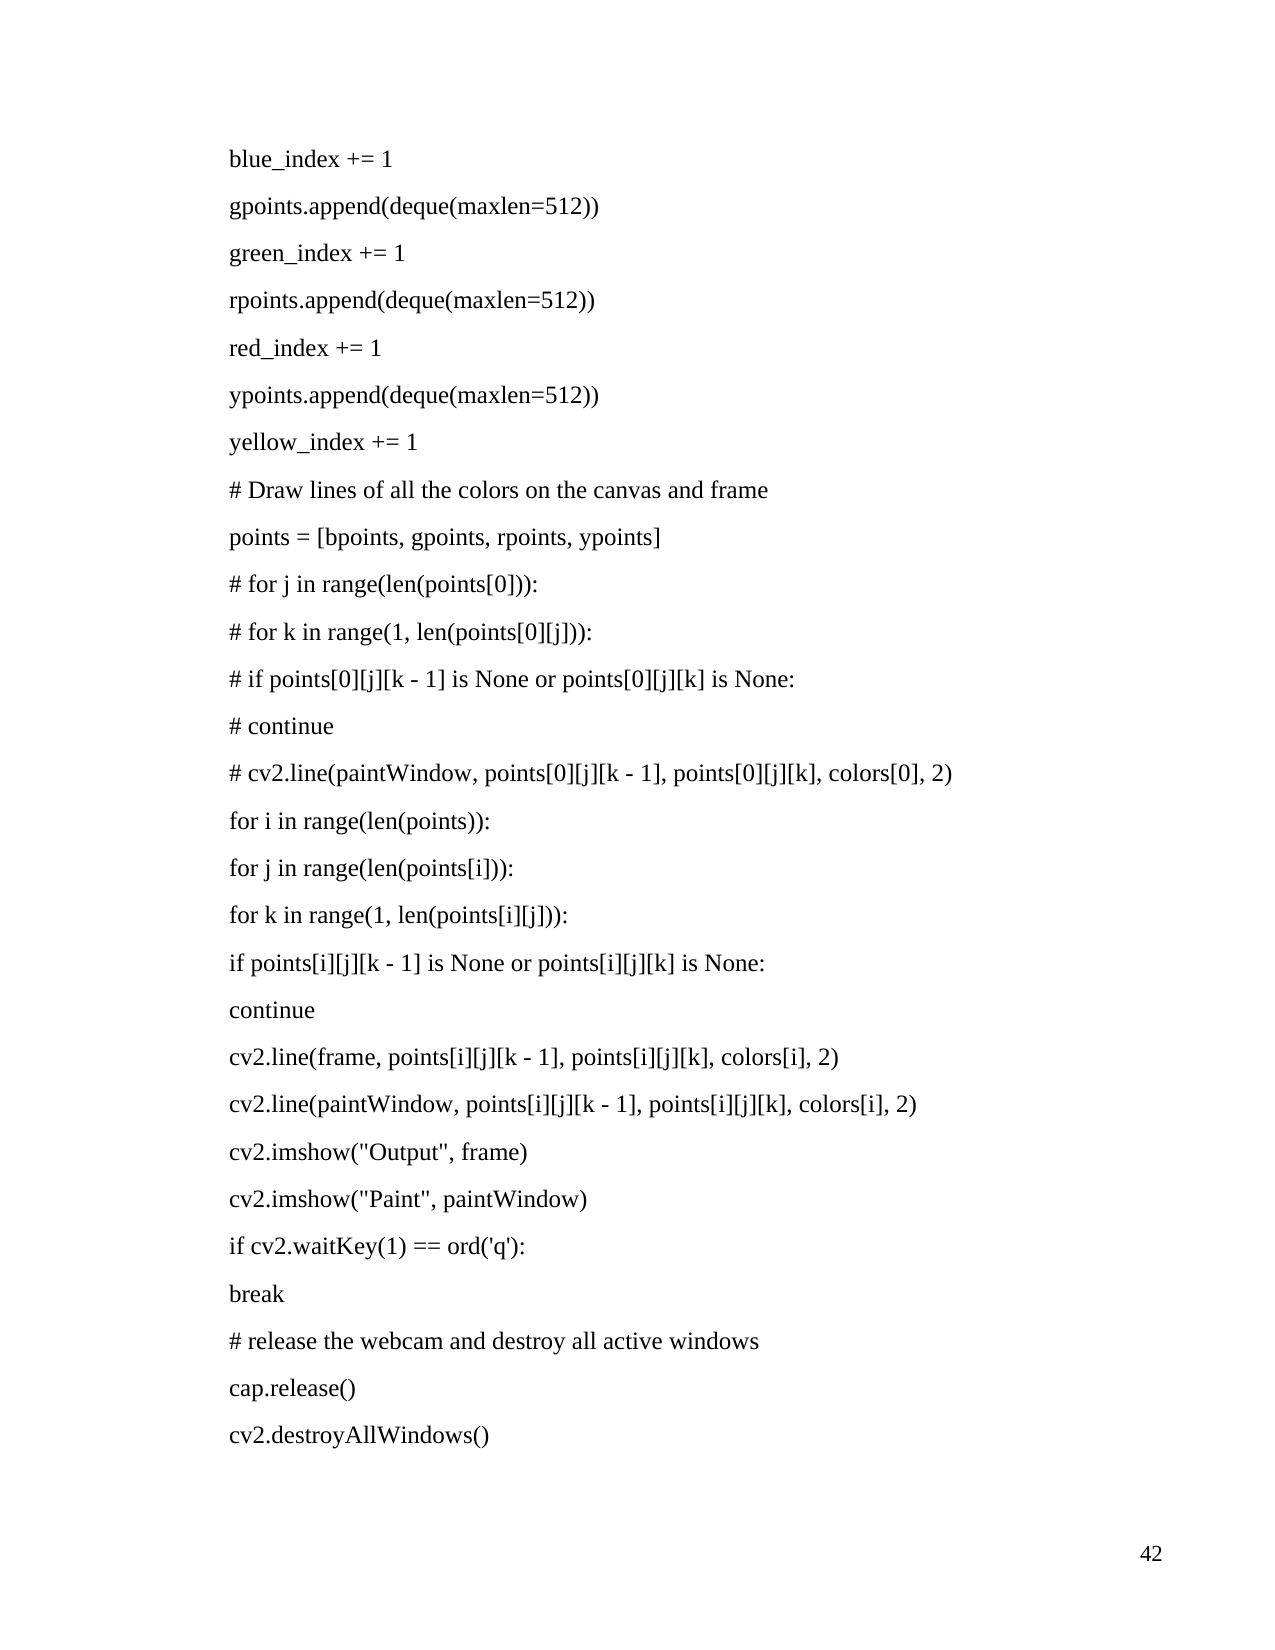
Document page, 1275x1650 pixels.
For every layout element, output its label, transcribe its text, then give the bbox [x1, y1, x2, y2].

text # cv2.line(paintWindow, points[0][j][k - 1], points[0][j][k], colors[0], 2) [229, 758, 1066, 787]
text for j in range(len(points[i])): [229, 853, 1066, 882]
text cap.release() [229, 1373, 1066, 1402]
text blue_index += 1 [229, 144, 1066, 172]
text cv2.line(paintWindow, points[i][j][k - 1], points[i][j][k], colors[i], 2) [229, 1089, 1066, 1118]
text points = [bpoints, gpoints, rpoints, ypoints] [229, 522, 1066, 551]
text # Draw lines of all the colors on the canvas and frame [229, 475, 1066, 503]
text yellow_index += 1 [229, 427, 1066, 456]
text ypoints.append(deque(maxlen=512)) [229, 380, 1066, 409]
text # if points[0][j][k - 1] is None or points[0][j][k] is None: [229, 664, 1066, 693]
text cv2.destroyAllWindows() [229, 1421, 1066, 1449]
text for k in range(1, len(points[i][j])): [229, 900, 1066, 929]
text green_index += 1 [229, 238, 1066, 267]
text # release the webcam and destroy all active windows [229, 1326, 1066, 1355]
text continue [229, 995, 1066, 1024]
text rpoints.append(deque(maxlen=512)) [229, 286, 1066, 314]
text red_index += 1 [229, 333, 1066, 362]
text cv2.line(frame, points[i][j][k - 1], points[i][j][k], colors[i], 2) [229, 1042, 1066, 1071]
text for i in range(len(points)): [229, 806, 1066, 834]
text break [229, 1279, 1066, 1307]
text # continue [229, 711, 1066, 740]
text # for k in range(1, len(points[0][j])): [229, 617, 1066, 645]
text if points[i][j][k - 1] is None or points[i][j][k] is None: [229, 948, 1066, 976]
text gpoints.append(deque(maxlen=512)) [229, 191, 1066, 220]
text cv2.imshow("Paint", paintWindow) [229, 1184, 1066, 1213]
text cv2.imshow("Output", frame) [229, 1137, 1066, 1166]
text # for j in range(len(points[0])): [229, 569, 1066, 598]
text if cv2.waitKey(1) == ord('q'): [229, 1231, 1066, 1260]
